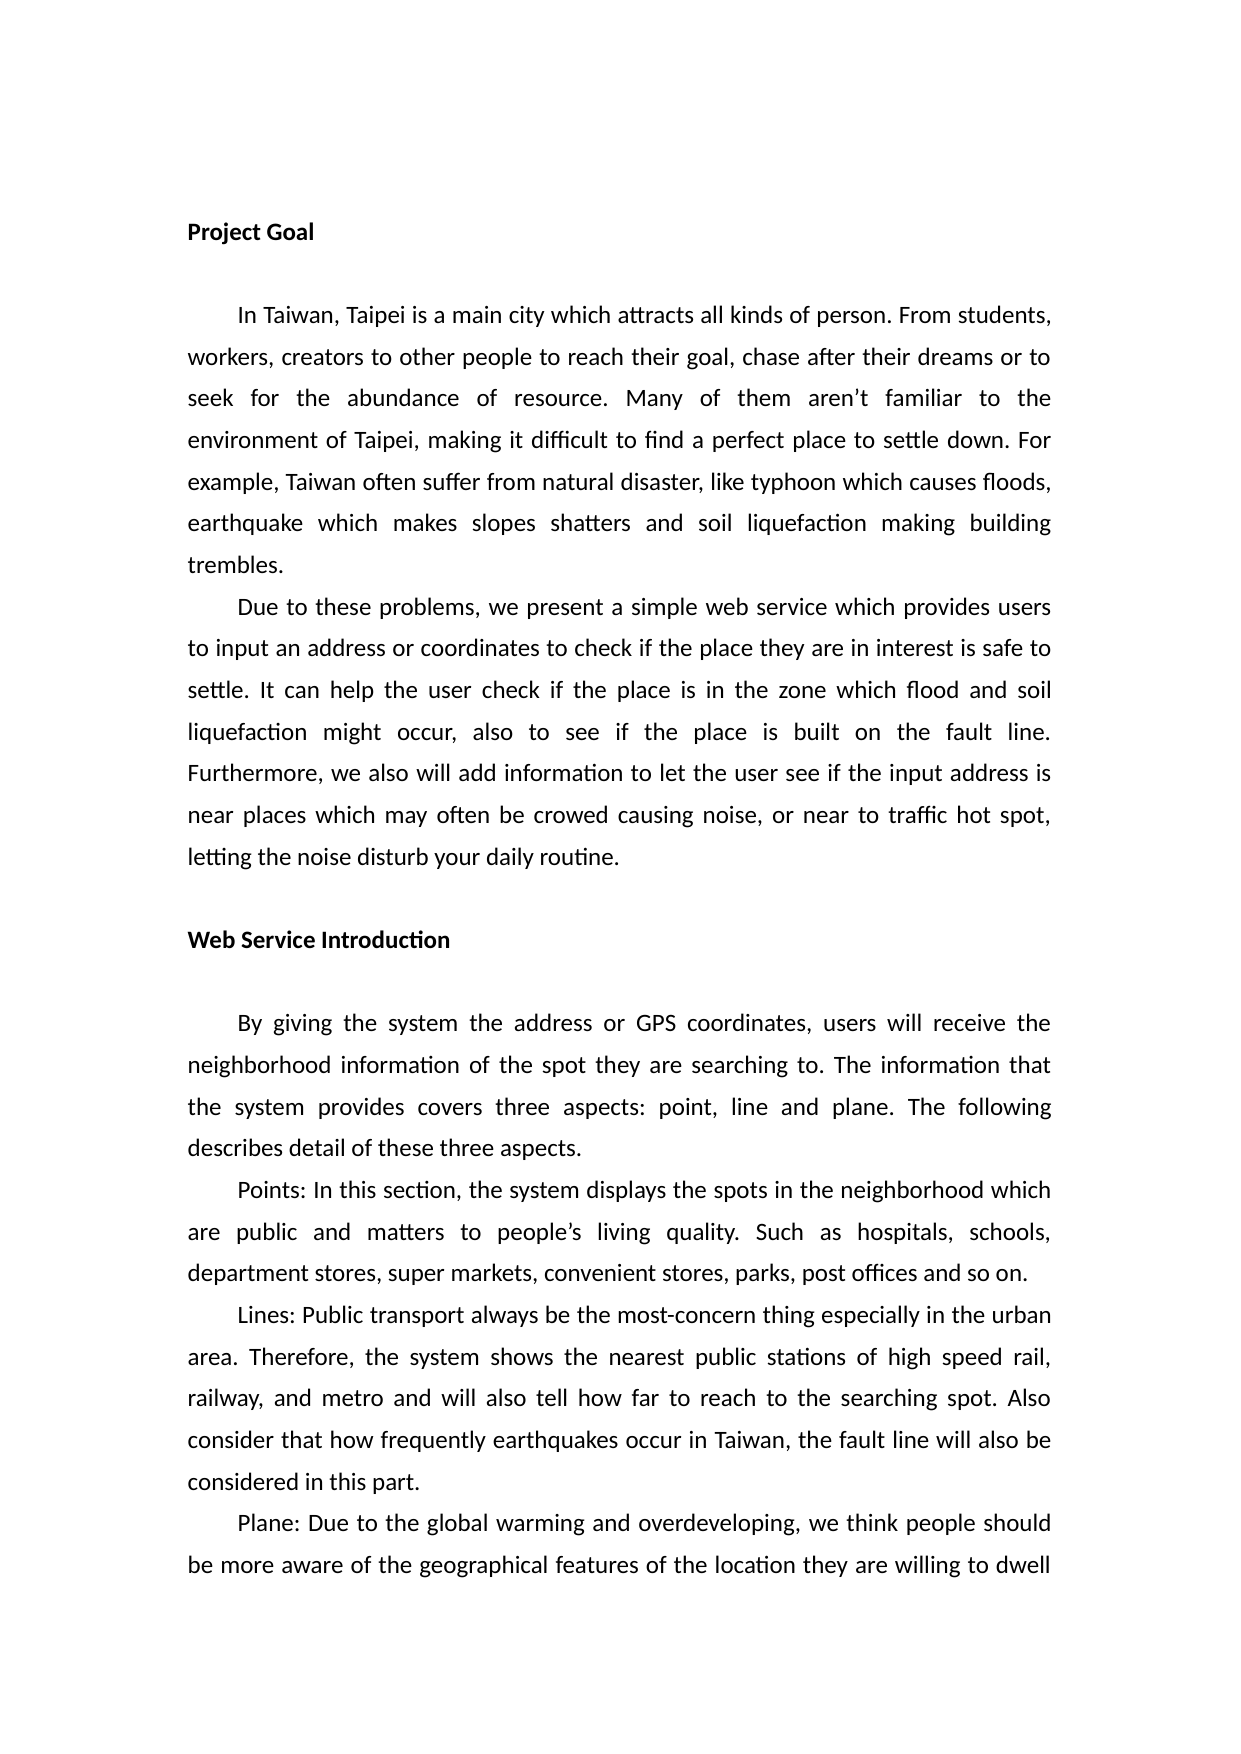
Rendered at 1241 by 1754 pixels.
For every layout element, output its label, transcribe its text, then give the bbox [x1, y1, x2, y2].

text Lines: Public transport always be the most-concern thing especially in the urban area. Therefore, the system shows the nearest public stations of high speed rail, railway, and metro and will also tell how far to reach to the searching spot. Also consider that how frequently earthquakes occur in Taiwan, the fault line will also be considered in this part. [187, 1294, 1053, 1502]
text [187, 1502, 1053, 1585]
text In Taiwan, Taipei is a main city which attracts all kinds of person. From students, workers, creators to other people to reach their goal, chase after their dreams or to seek for the abundance of resource. Many of them aren’t familiar to the environment of Taipei, making it difficult to find a perfect place to settle down. For example, Taiwan often suffer from natural disaster, like typhoon which causes floods, earthquake which makes slopes shatters and soil liquefaction making building trembles. [187, 294, 1053, 585]
text Due to these problems, we present a simple web service which provides users to input an address or coordinates to check if the place they are in interest is safe to settle. It can help the user check if the place is in the zone which flood and soil liquefaction might occur, also to see if the place is built on the fault line. Furthermore, we also will add information to let the user see if the input address is near places which may often be crowed causing noise, or near to traffic hot spot, letting the noise disturb your daily routine. [187, 585, 1053, 877]
text Project Goal [187, 210, 1053, 252]
text By giving the system the address or GPS coordinates, users will receive the neighborhood information of the spot they are searching to. The information that the system provides covers three aspects: point, line and plane. The following describes detail of these three aspects. [187, 1002, 1053, 1169]
text Web Service Introduction [187, 919, 1053, 960]
text Points: In this section, the system displays the spots in the neighborhood which are public and matters to people’s living quality. Such as hospitals, schools, department stores, super markets, convenient stores, parks, post offices and so on. [187, 1169, 1053, 1294]
